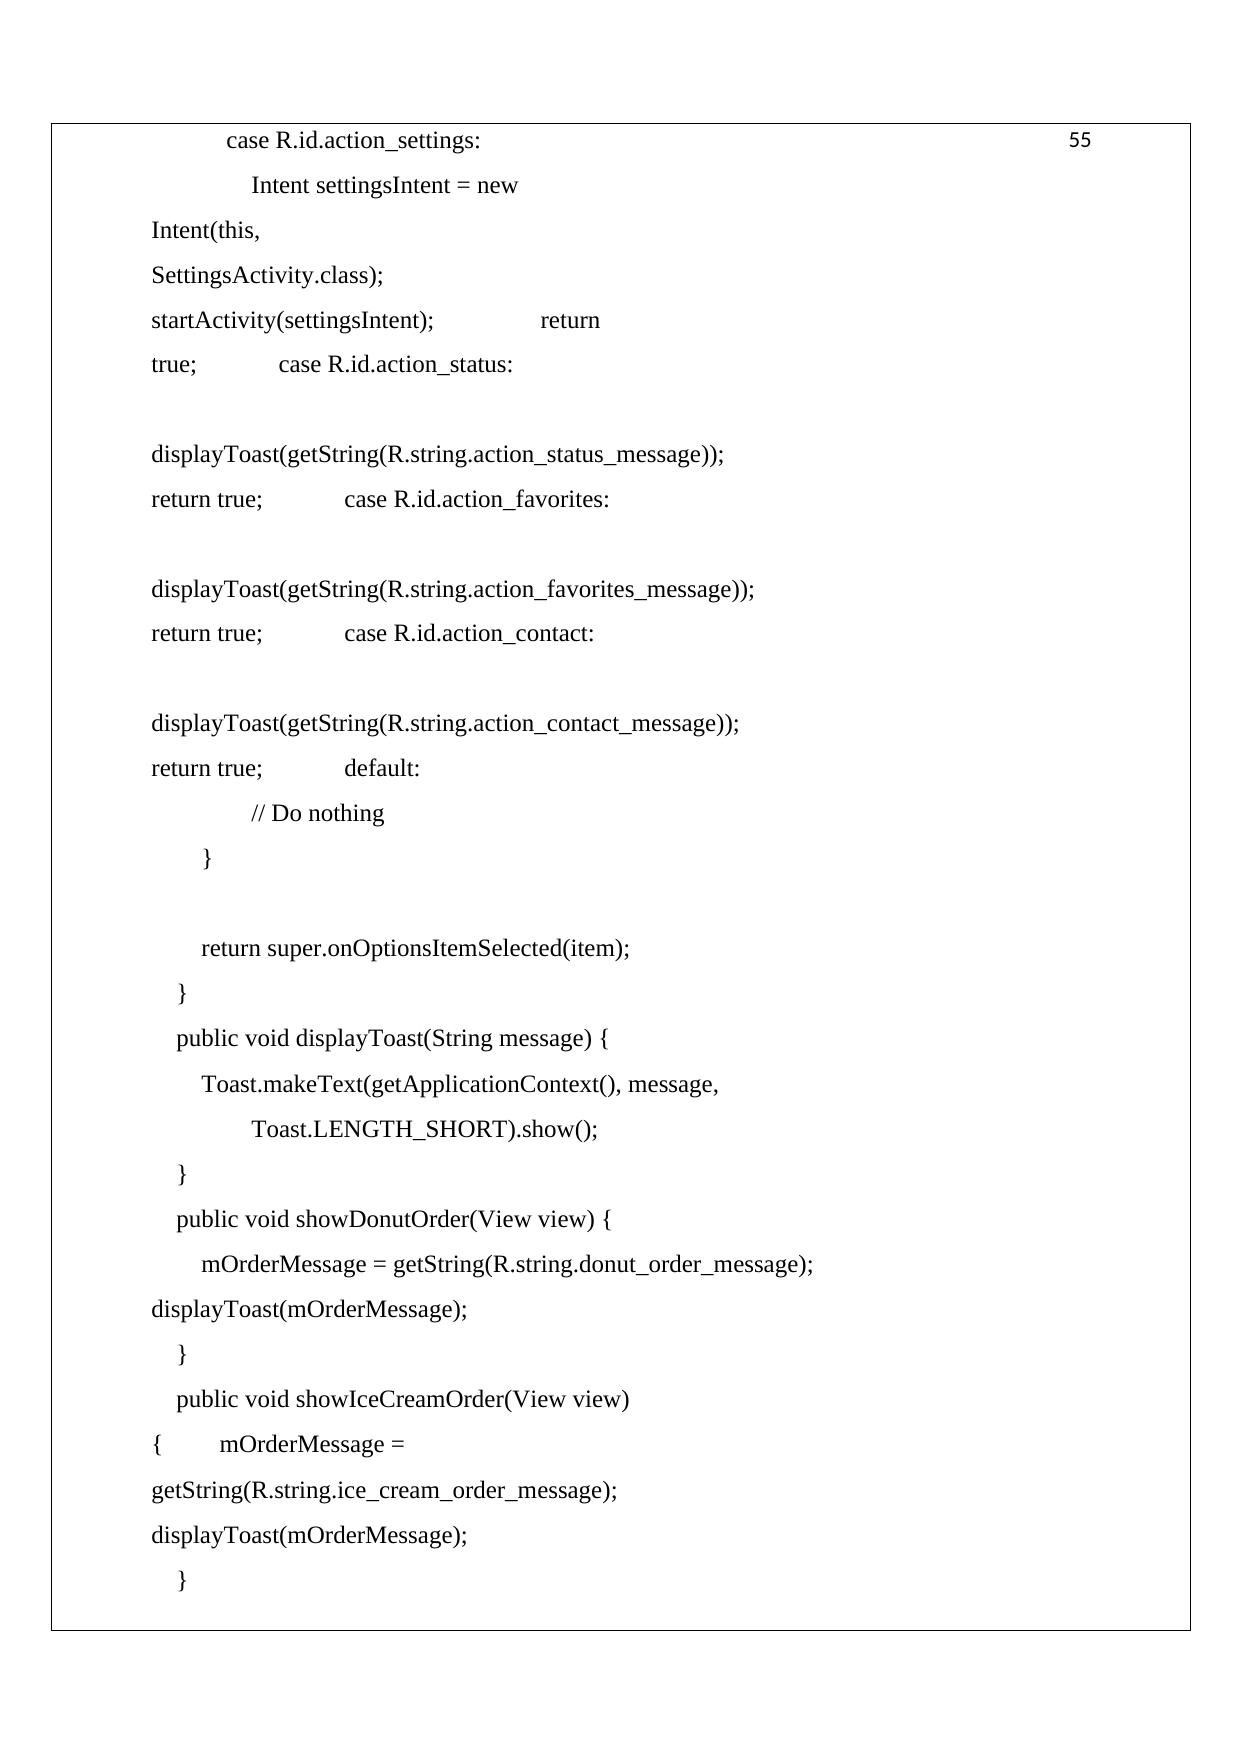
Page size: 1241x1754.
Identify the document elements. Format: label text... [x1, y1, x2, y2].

table_cell 55 [955, 124, 1190, 1630]
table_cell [52, 124, 955, 1630]
